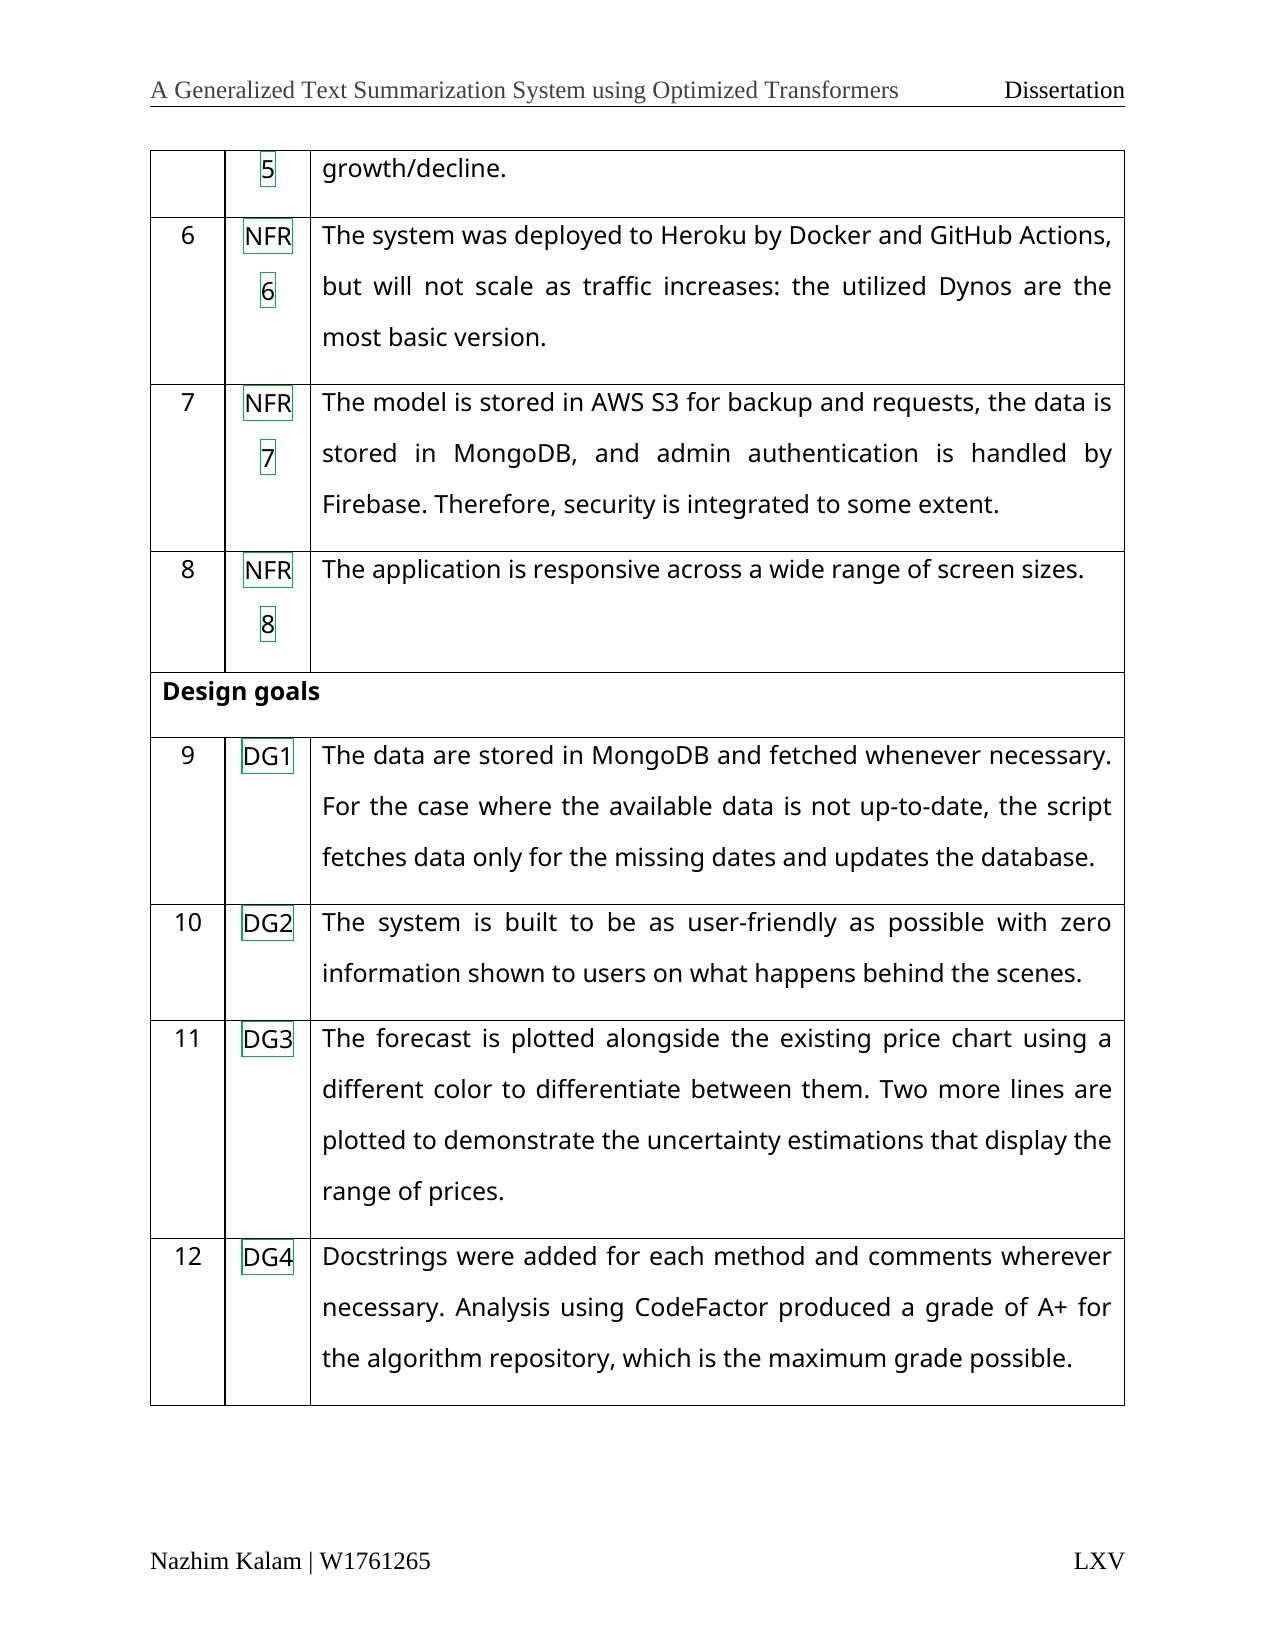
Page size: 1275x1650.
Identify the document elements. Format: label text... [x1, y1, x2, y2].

table_cell 8 [151, 552, 224, 672]
table_cell 11 [151, 1021, 224, 1238]
table_cell 6 [151, 218, 224, 384]
table_cell Design goals [151, 673, 1124, 737]
table_cell DG1 [226, 738, 310, 904]
table_cell 12 [151, 1239, 224, 1405]
table_cell NFR7 [226, 385, 310, 551]
table_cell NFR5 [226, 151, 310, 217]
table_cell 5 [151, 151, 224, 217]
table_cell The system is built to be as user-friendly as possible with zero information shown to users on what happens behind the scenes. [311, 905, 1124, 1020]
table_cell The application is responsive across a wide range of screen sizes. [311, 552, 1124, 672]
table_cell The data are stored in MongoDB and fetched whenever necessary. For the case where the available data is not up-to-date, the script fetches data only for the missing dates and updates the database. [311, 738, 1124, 904]
table_cell DG4 [226, 1239, 310, 1405]
table_cell DG3 [226, 1021, 310, 1238]
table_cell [311, 151, 1124, 217]
table_cell 10 [151, 905, 224, 1020]
table_cell DG2 [226, 905, 310, 1020]
table_cell The system was deployed to Heroku by Docker and GitHub Actions, but will not scale as traffic increases: the utilized Dynos are the most basic version. [311, 218, 1124, 384]
table_cell 7 [151, 385, 224, 551]
table_cell NFR8 [226, 552, 310, 672]
table_cell Docstrings were added for each method and comments wherever necessary. Analysis using CodeFactor produced a grade of A+ for the algorithm repository, which is the maximum grade possible. [311, 1239, 1124, 1405]
table_cell The model is stored in AWS S3 for backup and requests, the data is stored in MongoDB, and admin authentication is handled by Firebase. Therefore, security is integrated to some extent. [311, 385, 1124, 551]
table_cell NFR6 [226, 218, 310, 384]
table_cell The forecast is plotted alongside the existing price chart using a different color to differentiate between them. Two more lines are plotted to demonstrate the uncertainty estimations that display the range of prices. [311, 1021, 1124, 1238]
table_cell 9 [151, 738, 224, 904]
